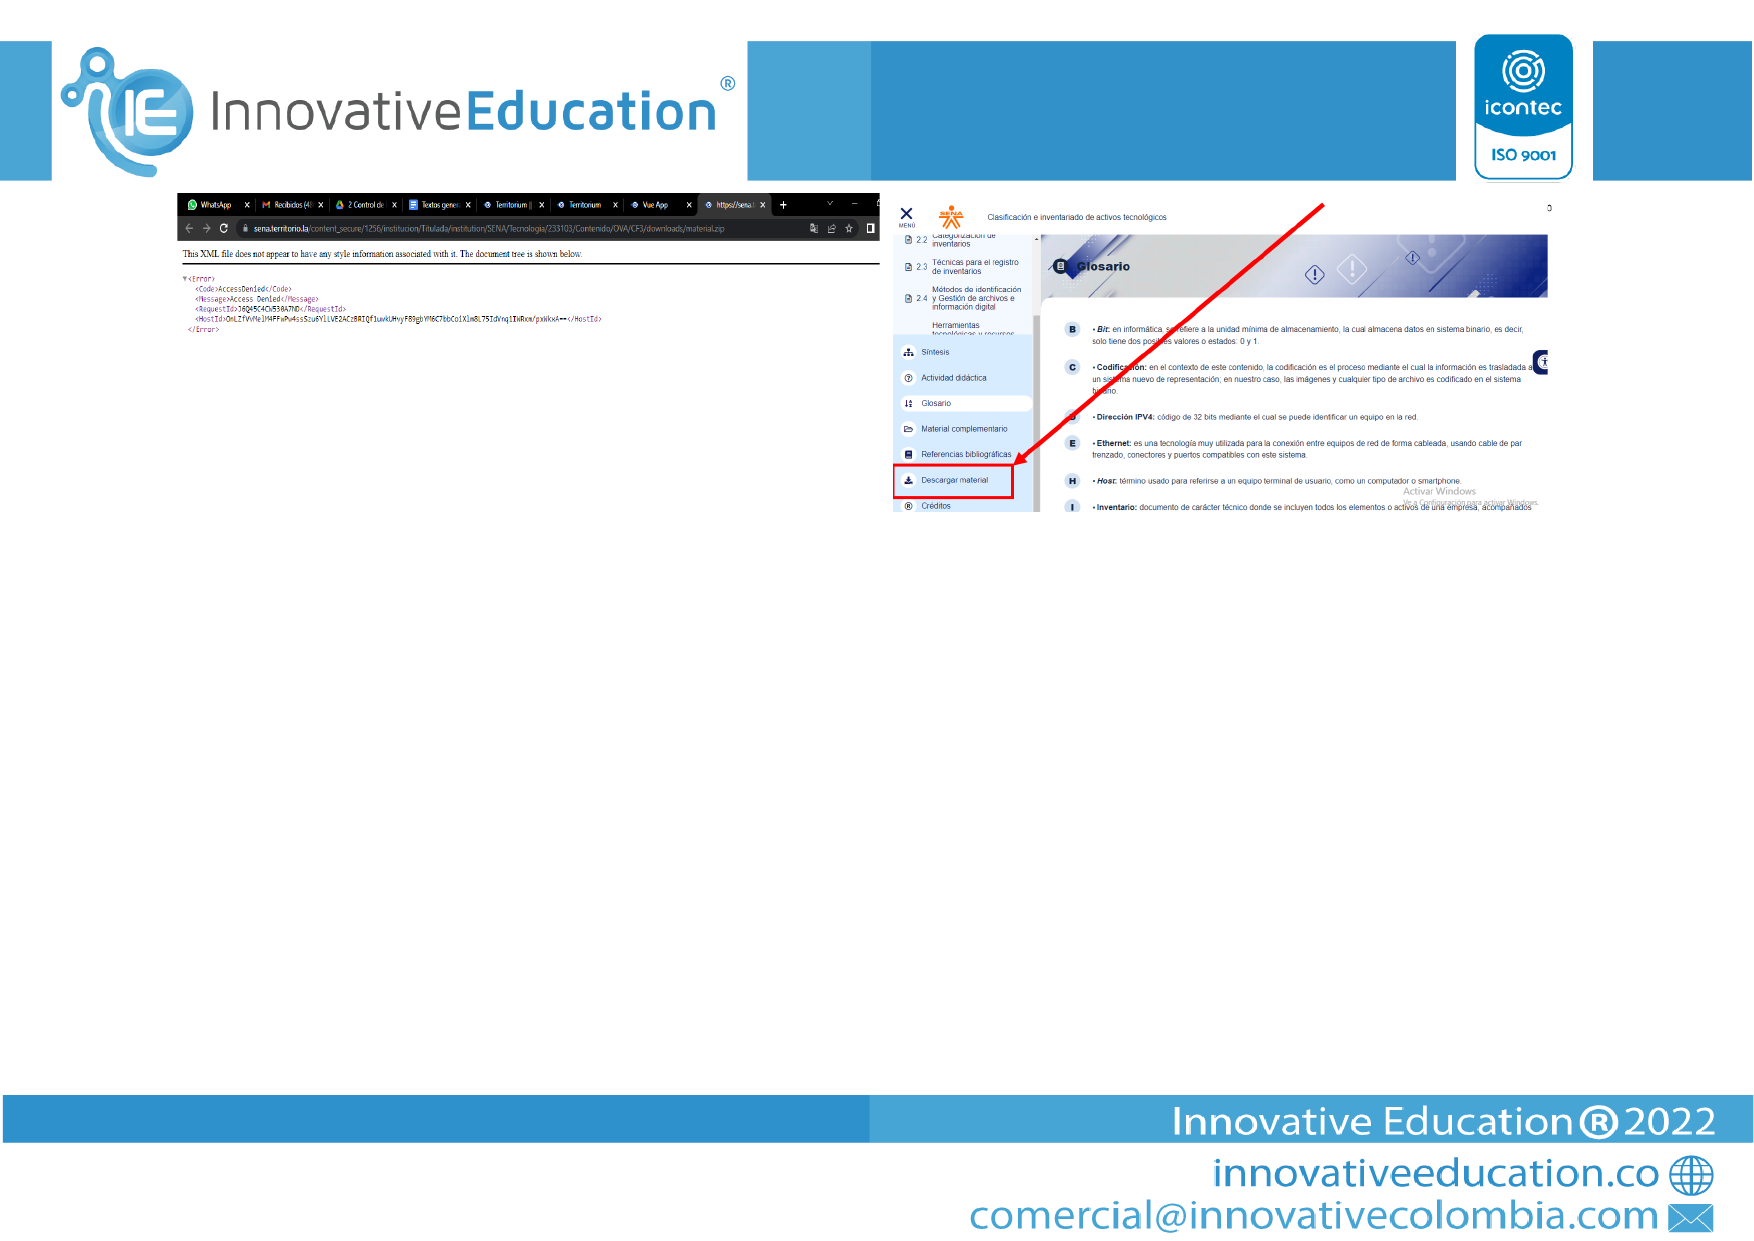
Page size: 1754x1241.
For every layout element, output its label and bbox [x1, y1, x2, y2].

picture [1593, 28, 1752, 194]
picture [893, 32, 1576, 512]
picture [0, 28, 1456, 512]
picture [2, 1093, 1754, 1239]
